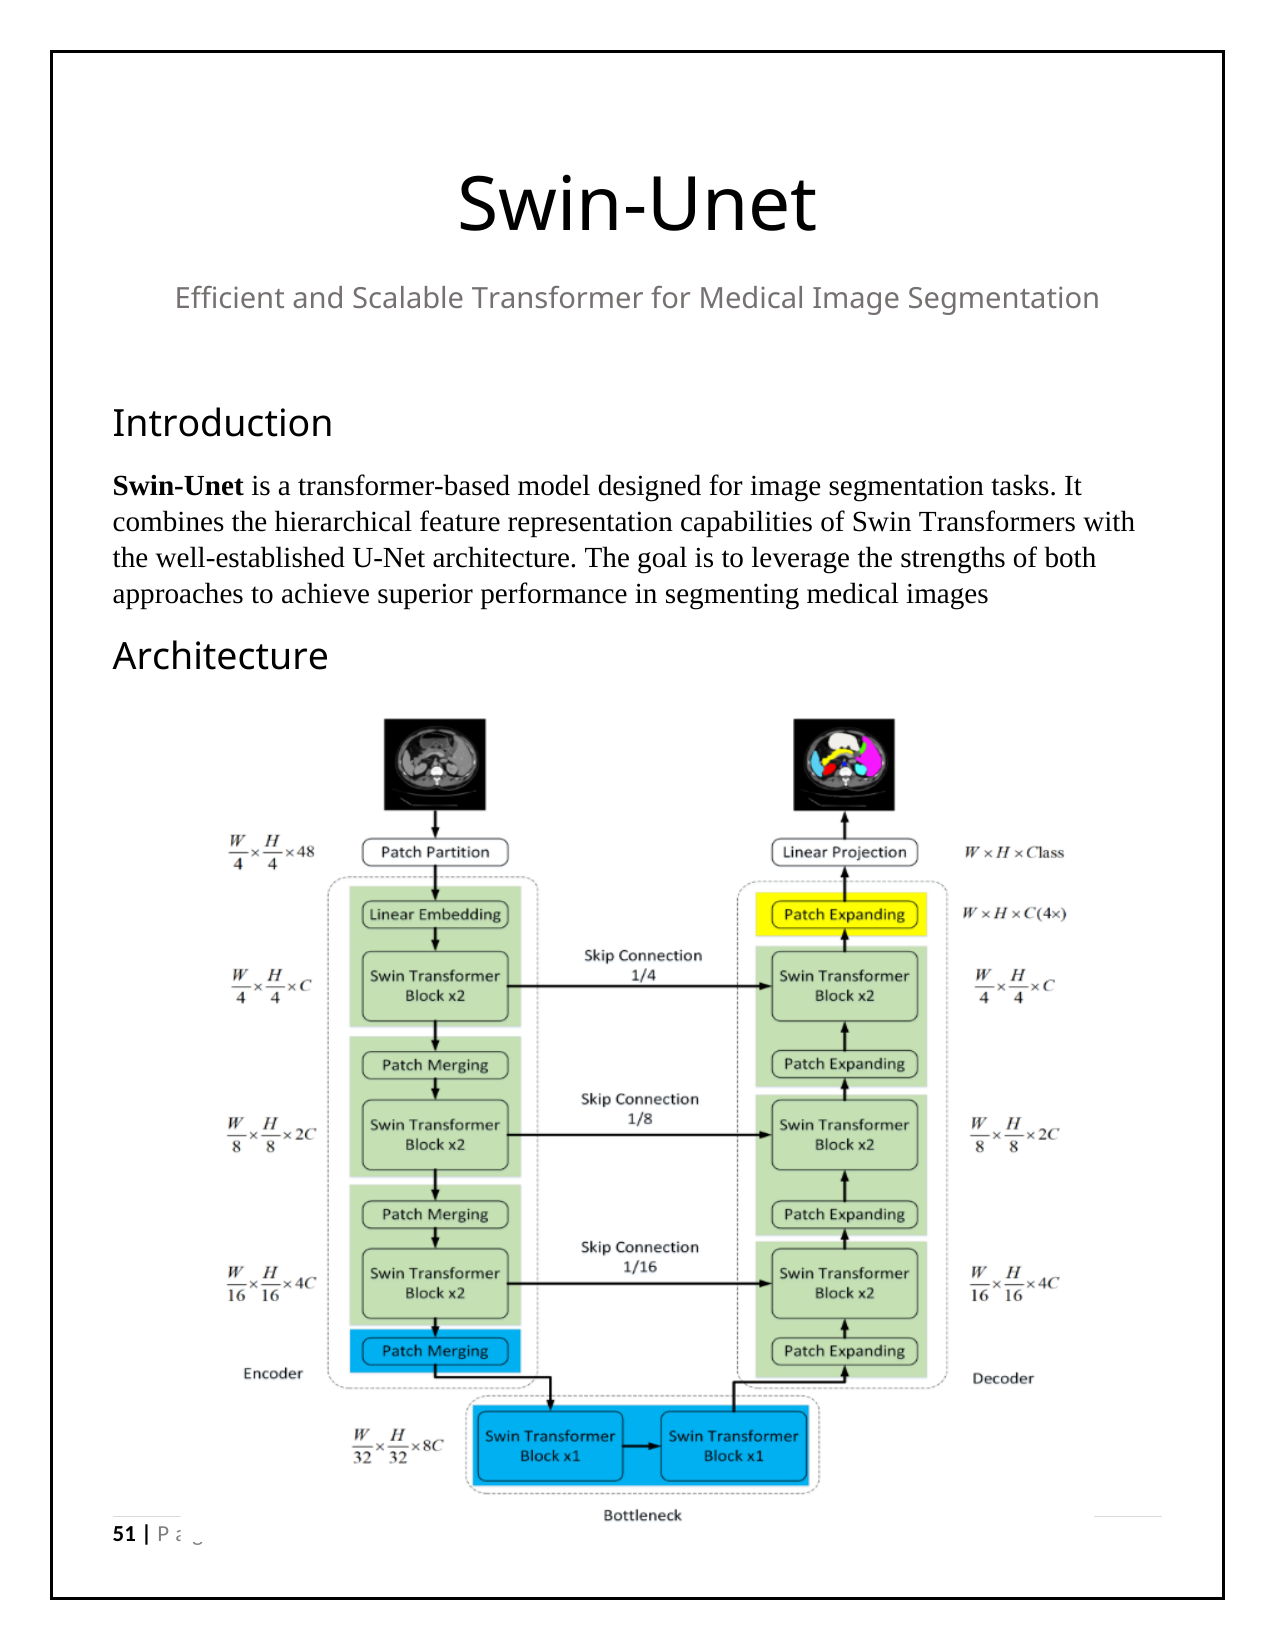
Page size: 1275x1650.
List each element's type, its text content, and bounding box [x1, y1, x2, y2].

text Introduction [112, 396, 1162, 447]
picture [180, 700, 1095, 1542]
text Swin-Unet [112, 150, 1162, 252]
text Architecture [112, 629, 1162, 680]
text Efficient and Scalable Transformer for Medical Image Segmentation [112, 277, 1162, 317]
text Swin-Unet is a transformer-based model designed for image segmentation tasks. It combines the hierarchical feature representation capabilities of Swin Transformers with the well-established U-Net architecture. The goal is to leverage the strengths of both approaches to achieve superior performance in segmenting medical images [112, 468, 1162, 610]
